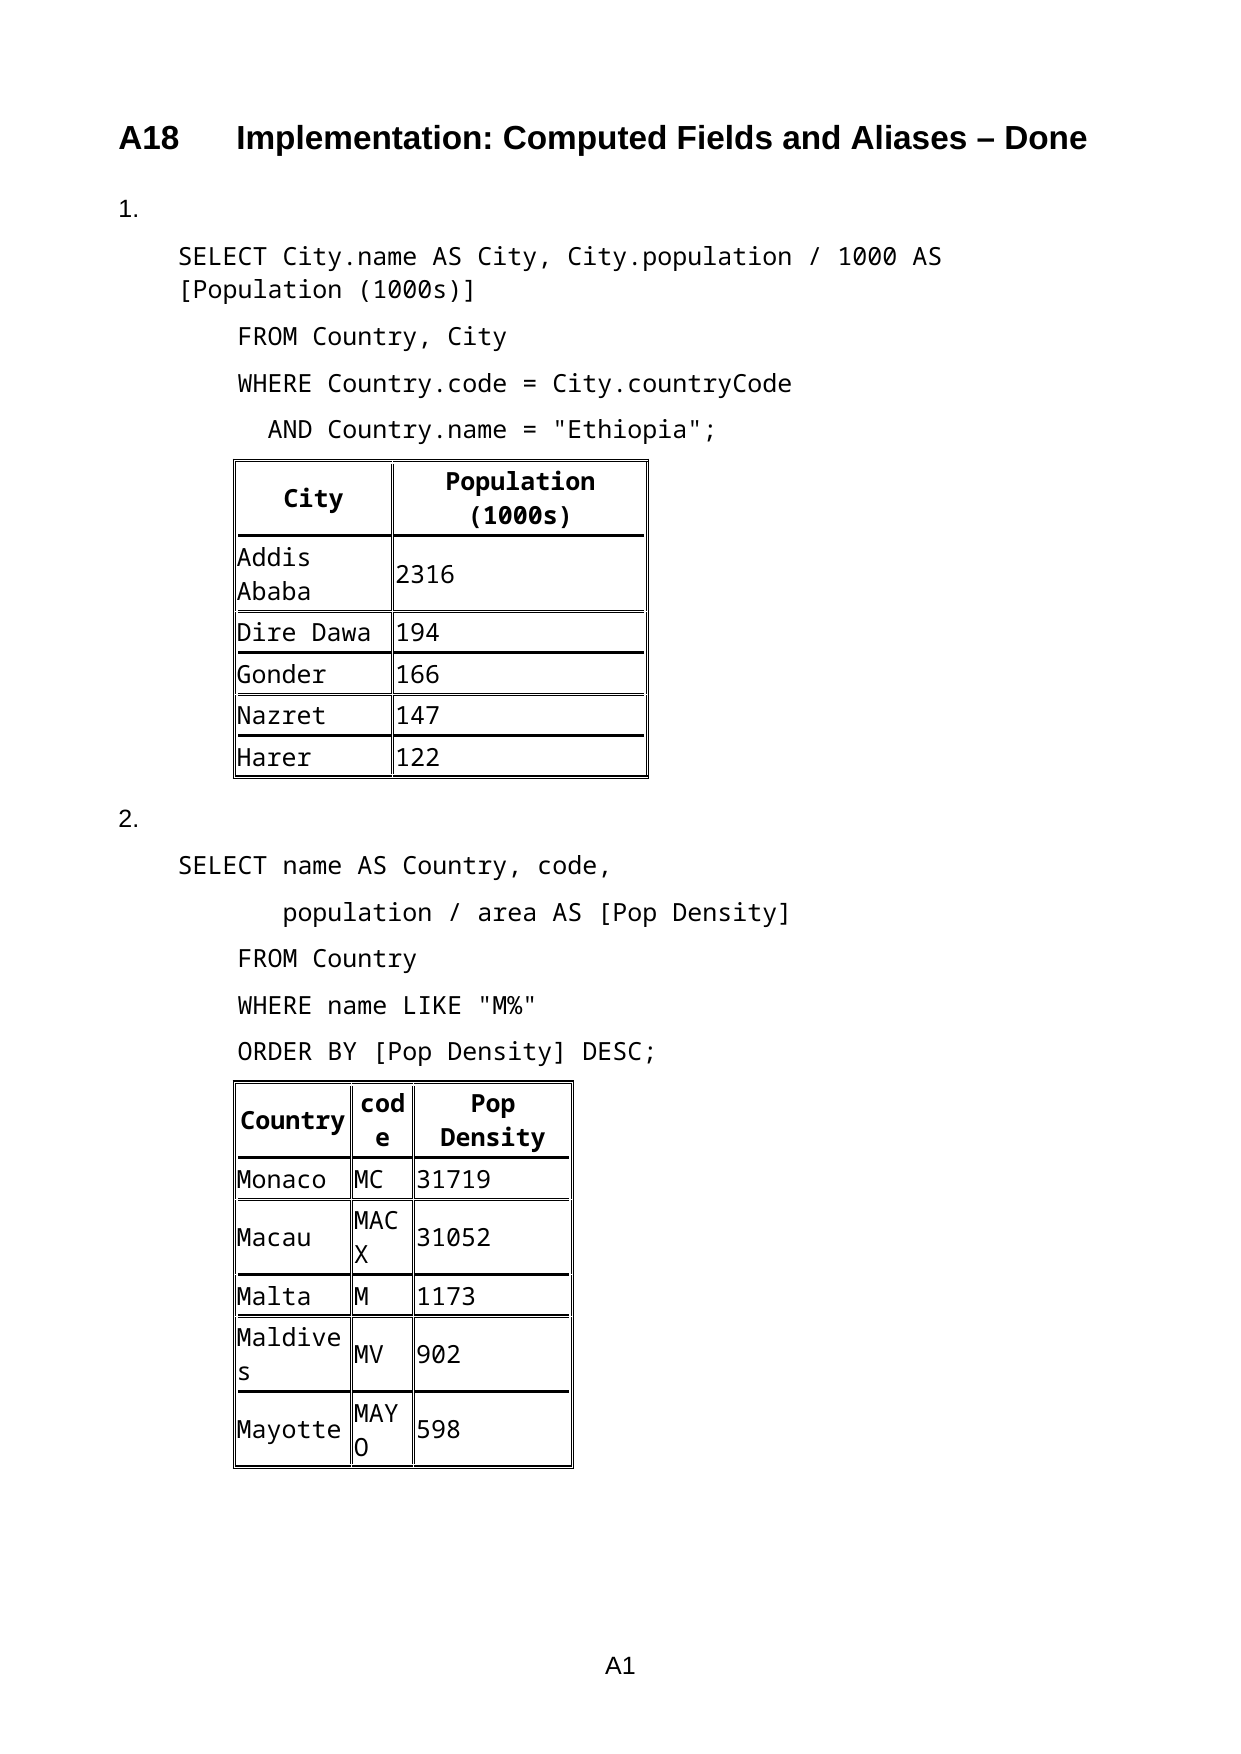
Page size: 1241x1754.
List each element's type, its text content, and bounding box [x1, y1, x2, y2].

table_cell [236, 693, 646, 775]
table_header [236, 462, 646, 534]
subtitle Implementation: Computed Fields and Aliases – Done [118, 118, 1122, 157]
text FROM Country, City [177, 319, 1122, 353]
text ORDER BY [Pop Density] DESC; [177, 1034, 1122, 1068]
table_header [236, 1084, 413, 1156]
text AND Country.name = "Ethiopia"; [177, 412, 1122, 446]
text SELECT name AS Country, code, [177, 848, 1122, 882]
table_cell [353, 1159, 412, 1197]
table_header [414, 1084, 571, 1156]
text WHERE Country.code = City.countryCode [177, 365, 1122, 399]
text WHERE name LIKE "M%" [177, 987, 1122, 1021]
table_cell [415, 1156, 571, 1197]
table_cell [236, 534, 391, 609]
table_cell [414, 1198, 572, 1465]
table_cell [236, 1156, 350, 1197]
text SELECT City.name AS City, City.population / 1000 AS [Population (1000s)] [177, 238, 1122, 306]
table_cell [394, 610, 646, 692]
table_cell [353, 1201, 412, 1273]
text population / area AS [Pop Density] [177, 894, 1122, 928]
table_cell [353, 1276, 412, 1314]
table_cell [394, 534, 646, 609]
text FROM Country [177, 941, 1122, 975]
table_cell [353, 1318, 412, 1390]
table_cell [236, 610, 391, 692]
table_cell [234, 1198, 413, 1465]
